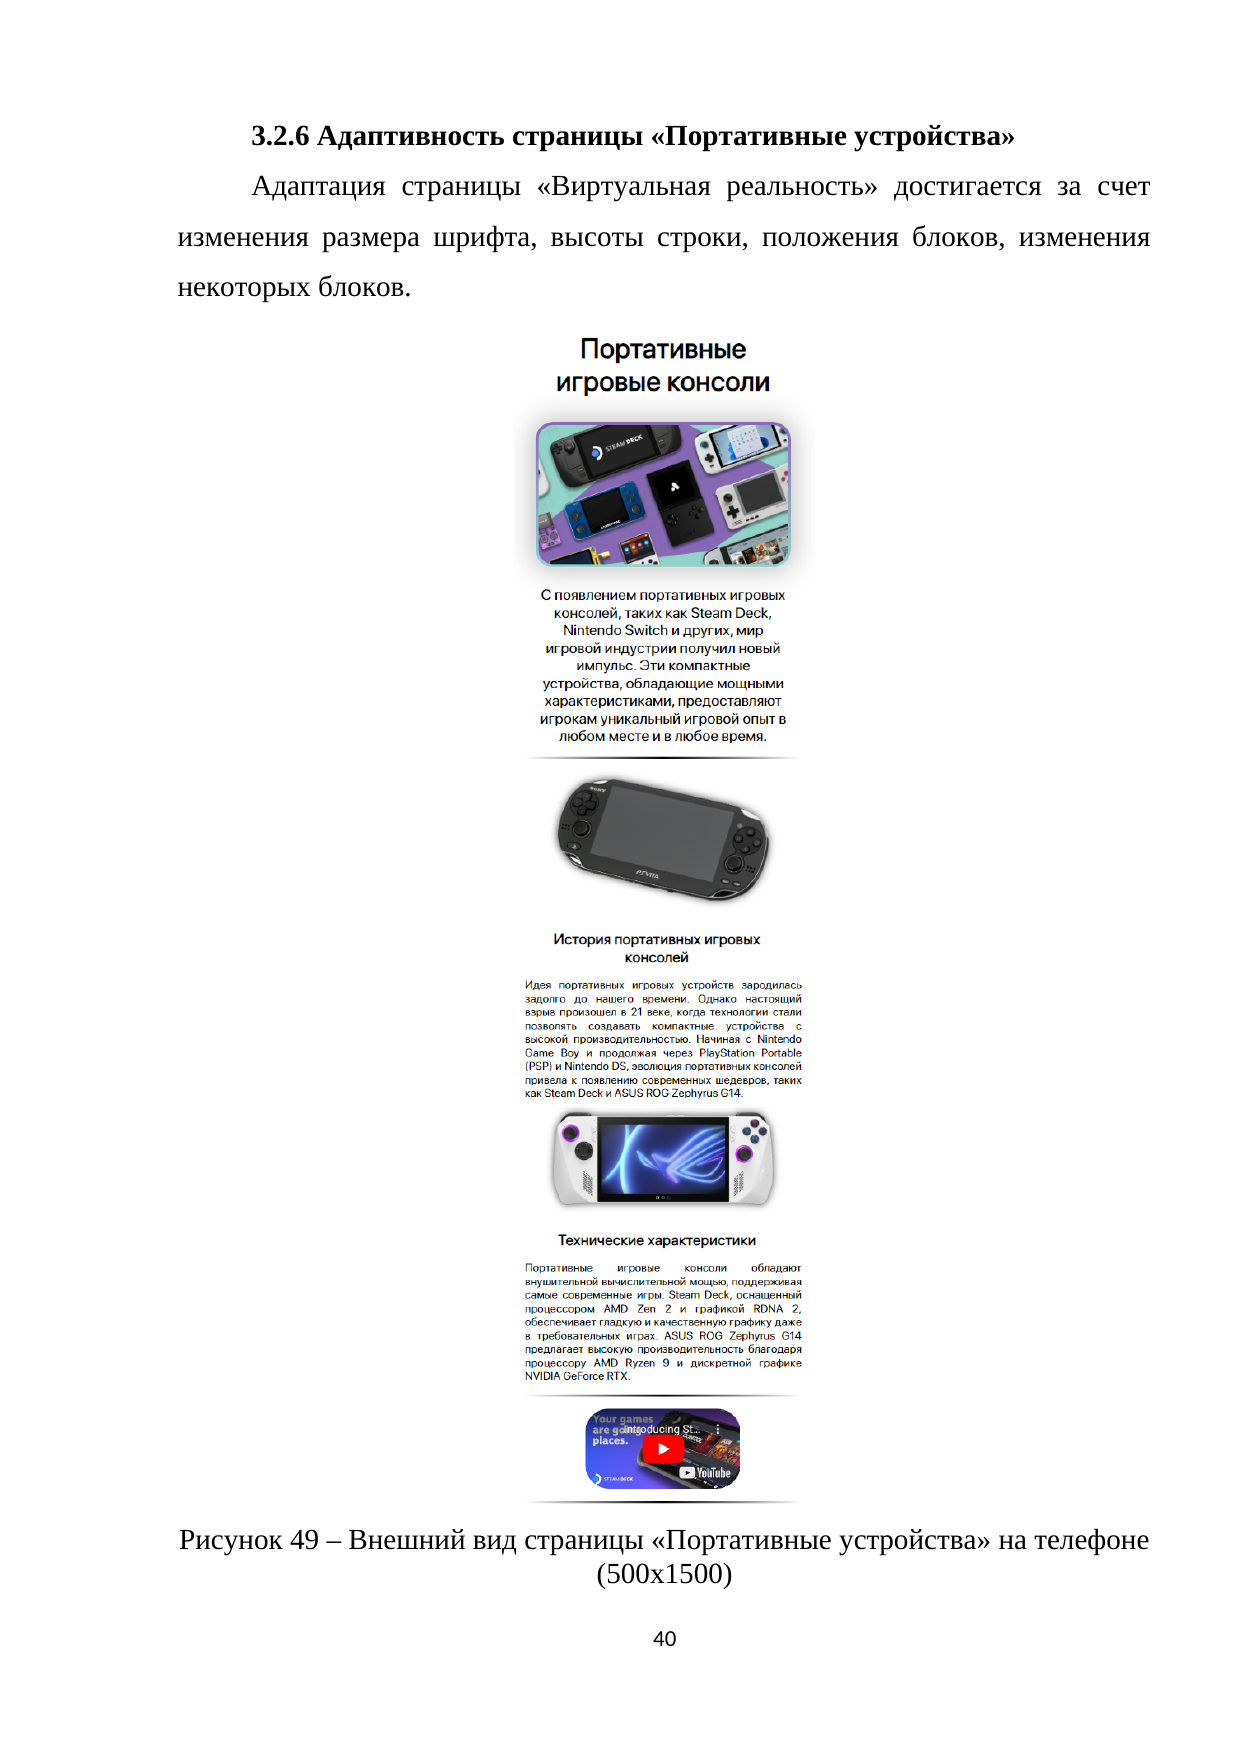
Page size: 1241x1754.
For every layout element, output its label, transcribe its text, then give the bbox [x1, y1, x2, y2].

picture [513, 319, 816, 1508]
text Рисунок 49 – Внешний вид страницы «Портативные устройства» на телефоне (500х1500) [177, 1522, 1152, 1589]
text 3.2.6 Адаптивность страницы «Портативные устройства» [177, 118, 1152, 152]
text Адаптация страницы «Виртуальная реальность» достигается за счет изменения размера шрифта, высоты строки, положения блоков, изменения некоторых блоков. [177, 168, 1152, 303]
